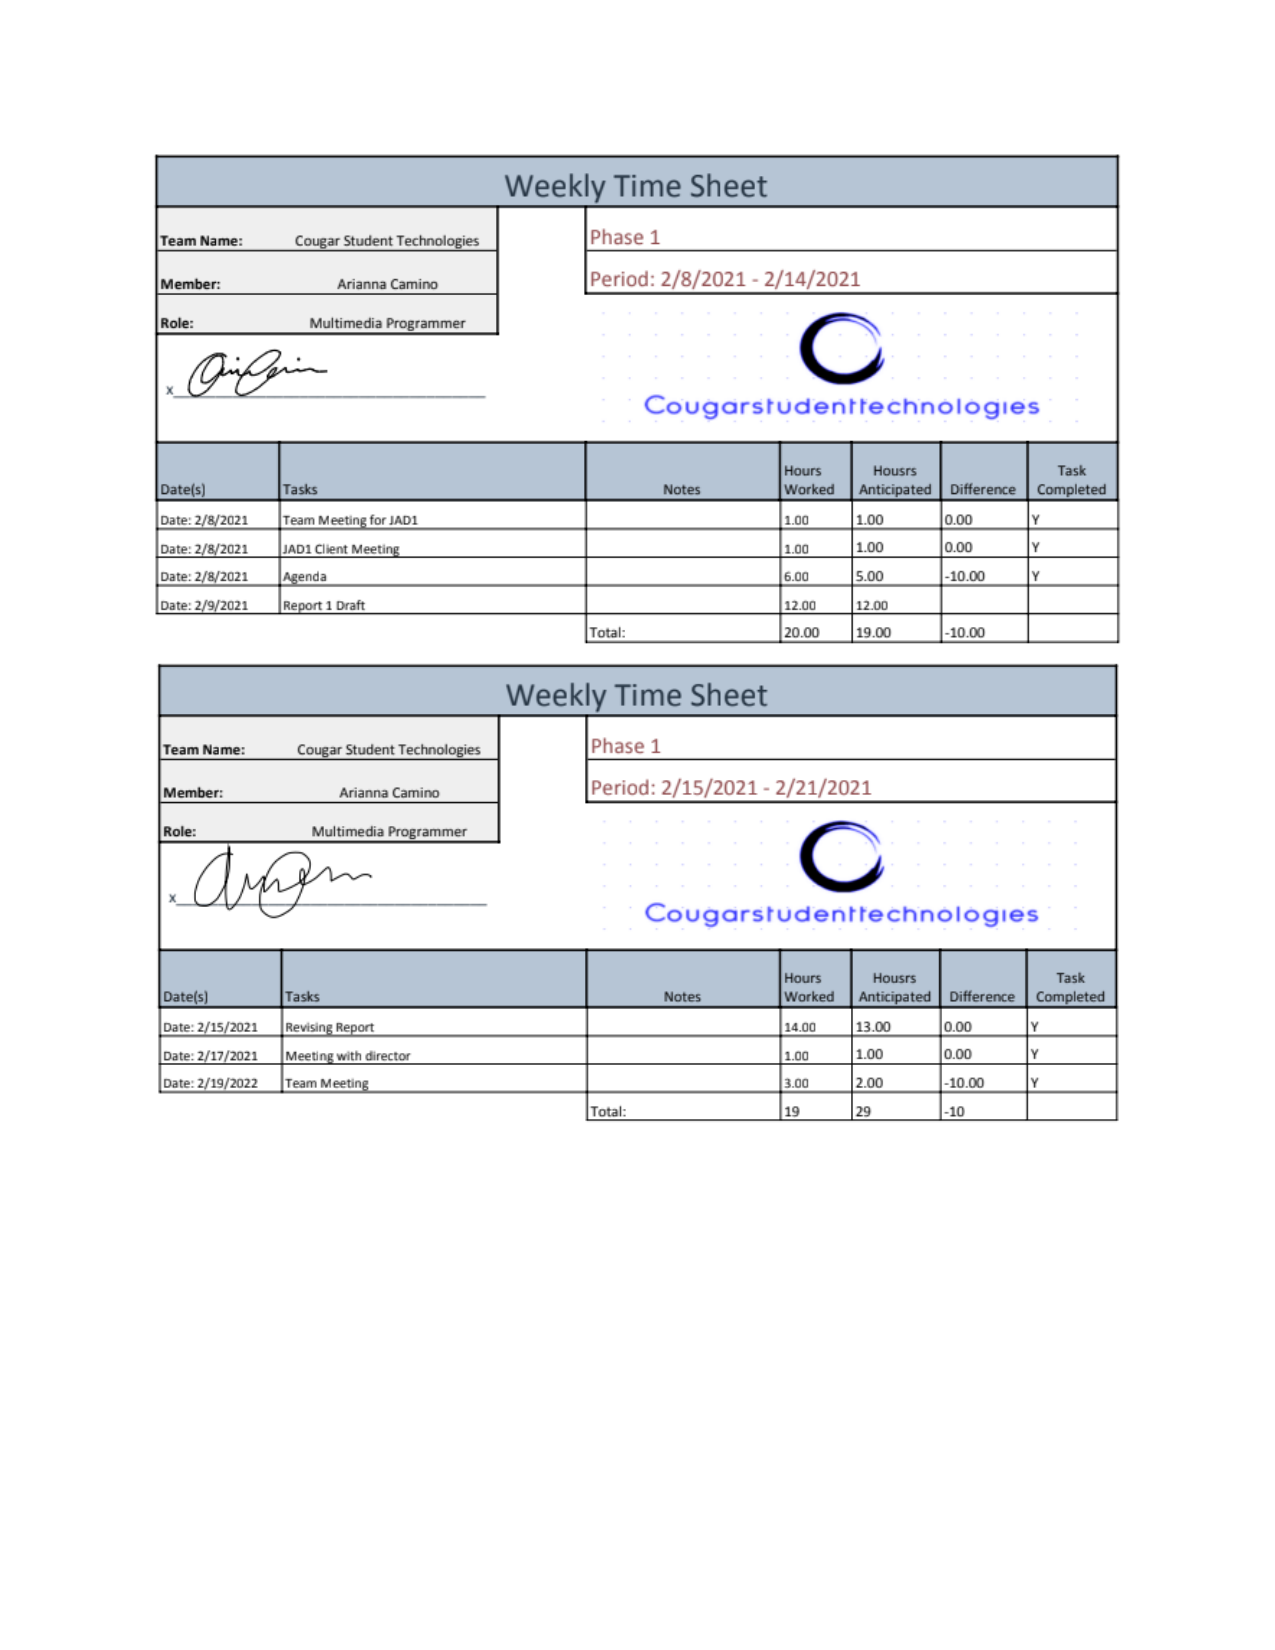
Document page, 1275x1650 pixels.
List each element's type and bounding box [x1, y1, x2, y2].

picture [150, 150, 1125, 655]
picture [150, 658, 1125, 1131]
